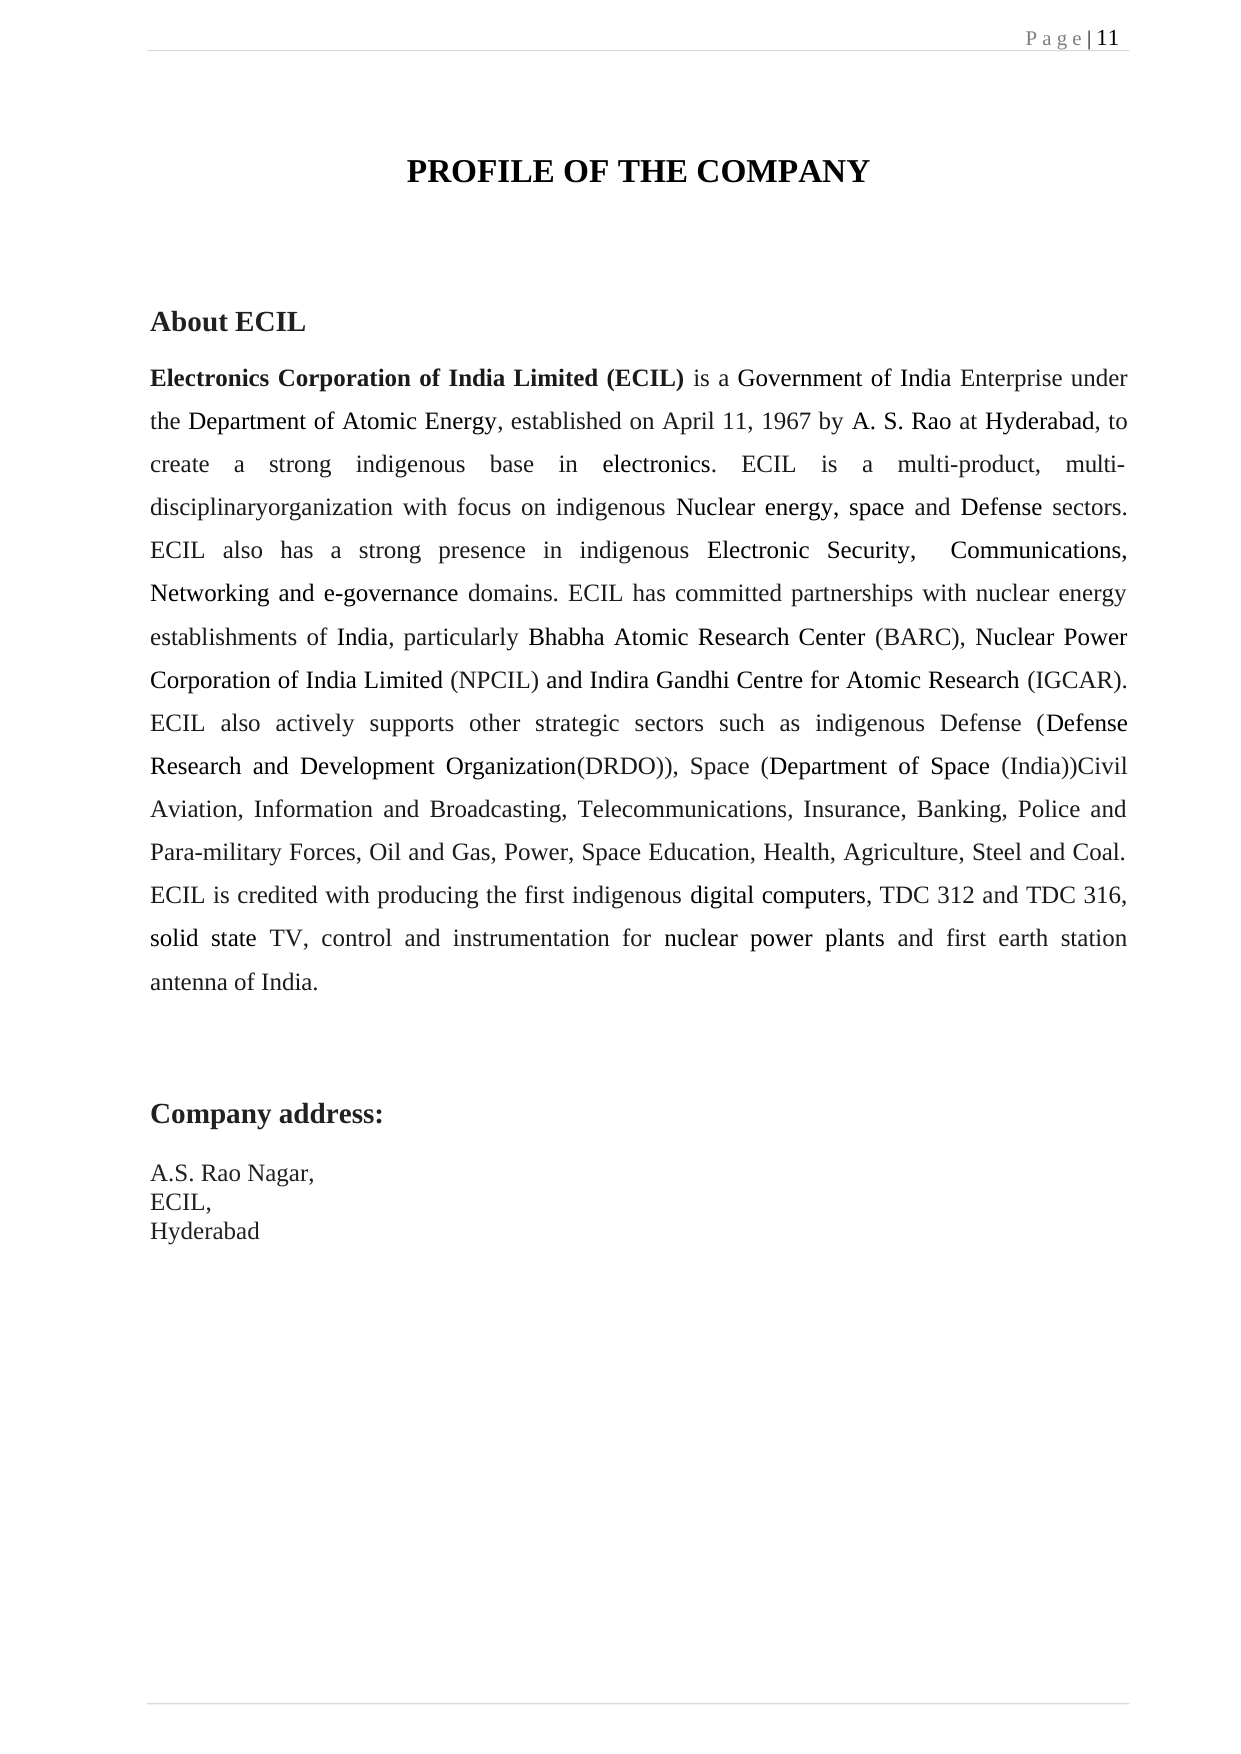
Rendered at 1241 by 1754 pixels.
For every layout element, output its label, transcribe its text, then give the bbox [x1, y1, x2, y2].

text Company address: [150, 1096, 1209, 1130]
text Electronics Corporation of India Limited (ECIL) is a Government of India Enterprise under the Department of Atomic Energy, established on April 11, 1967 by A. S. Rao at Hyderabad, to create a strong indigenous base in electronics. ECIL is a multi-product, multi- disciplinaryorganization with focus on indigenous Nuclear energy, space and Defense sectors. ECIL also has a strong presence in indigenous Electronic Security, Communications, Networking and e-governance domains. ECIL has committed partnerships with nuclear energy establishments of India, particularly Bhabha Atomic Research Center (BARC), Nuclear Power Corporation of India Limited (NPCIL) and Indira Gandhi Centre for Atomic Research (IGCAR). ECIL also actively supports other strategic sectors such as indigenous Defense (Defense Research and Development Organization(DRDO)), Space (Department of Space (India))Civil Aviation, Information and Broadcasting, Telecommunications, Insurance, Banking, Police and Para-military Forces, Oil and Gas, Power, Space Education, Health, Agriculture, Steel and Coal. ECIL is credited with producing the first indigenous digital computers, TDC 312 and TDC 316, solid state TV, control and instrumentation for nuclear power plants and first earth station antenna of India. [150, 363, 1128, 995]
text About ECIL [150, 304, 1209, 338]
subtitle PROFILE OF THE COMPANY [190, 151, 1087, 189]
text A.S. Rao Nagar, ECIL, Hyderabad [150, 1158, 317, 1245]
